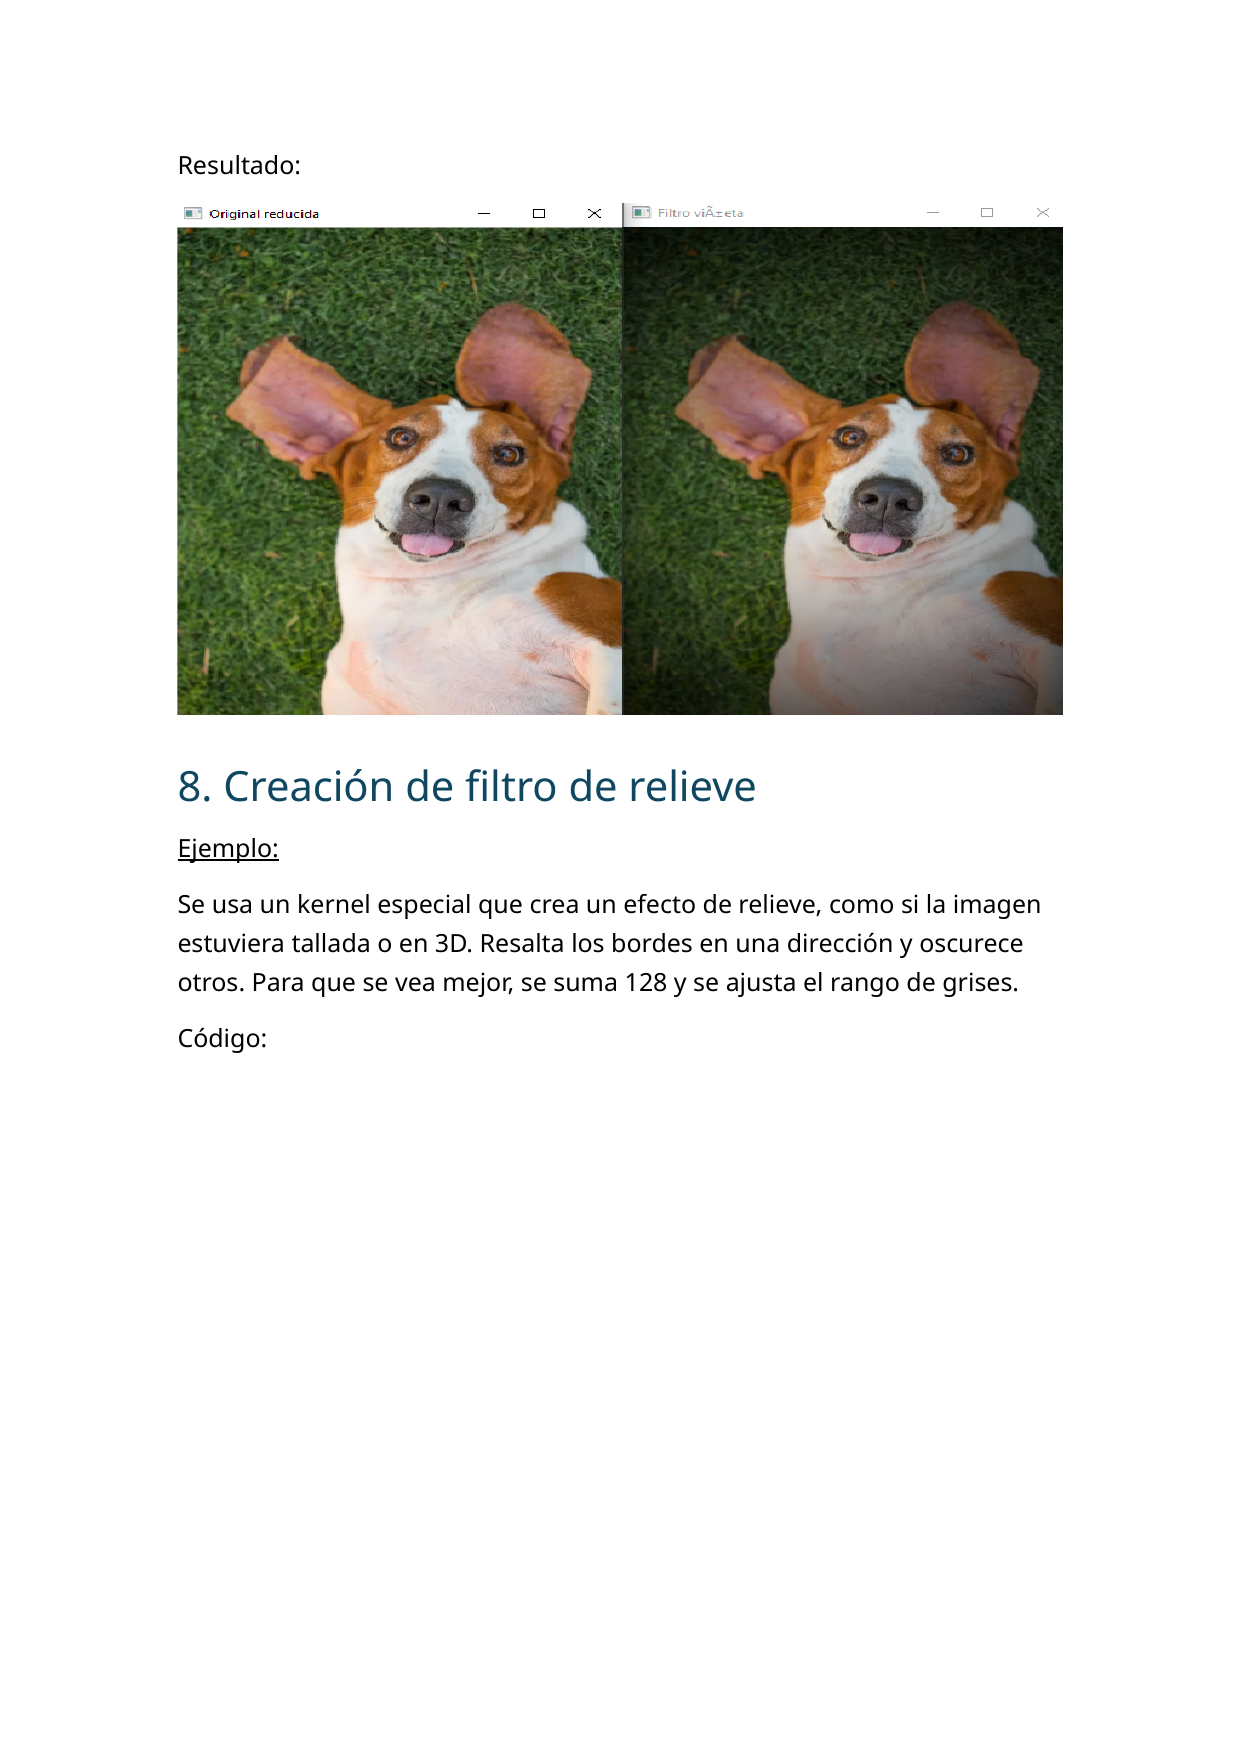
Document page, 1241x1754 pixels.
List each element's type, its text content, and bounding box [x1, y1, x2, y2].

text Ejemplo: [177, 831, 1063, 864]
text Resultado: [177, 148, 1063, 182]
picture [177, 203, 1063, 715]
text Se usa un kernel especial que crea un efecto de relieve, como si la imagen estuviera tallada o en 3D. Resalta los bordes en una dirección y oscurece otros. Para que se vea mejor, se suma 128 y se ajusta el rango de grises. [177, 886, 1063, 999]
text Código: [177, 1021, 1063, 1054]
subtitle 8. Creación de filtro de relieve [177, 757, 1063, 814]
